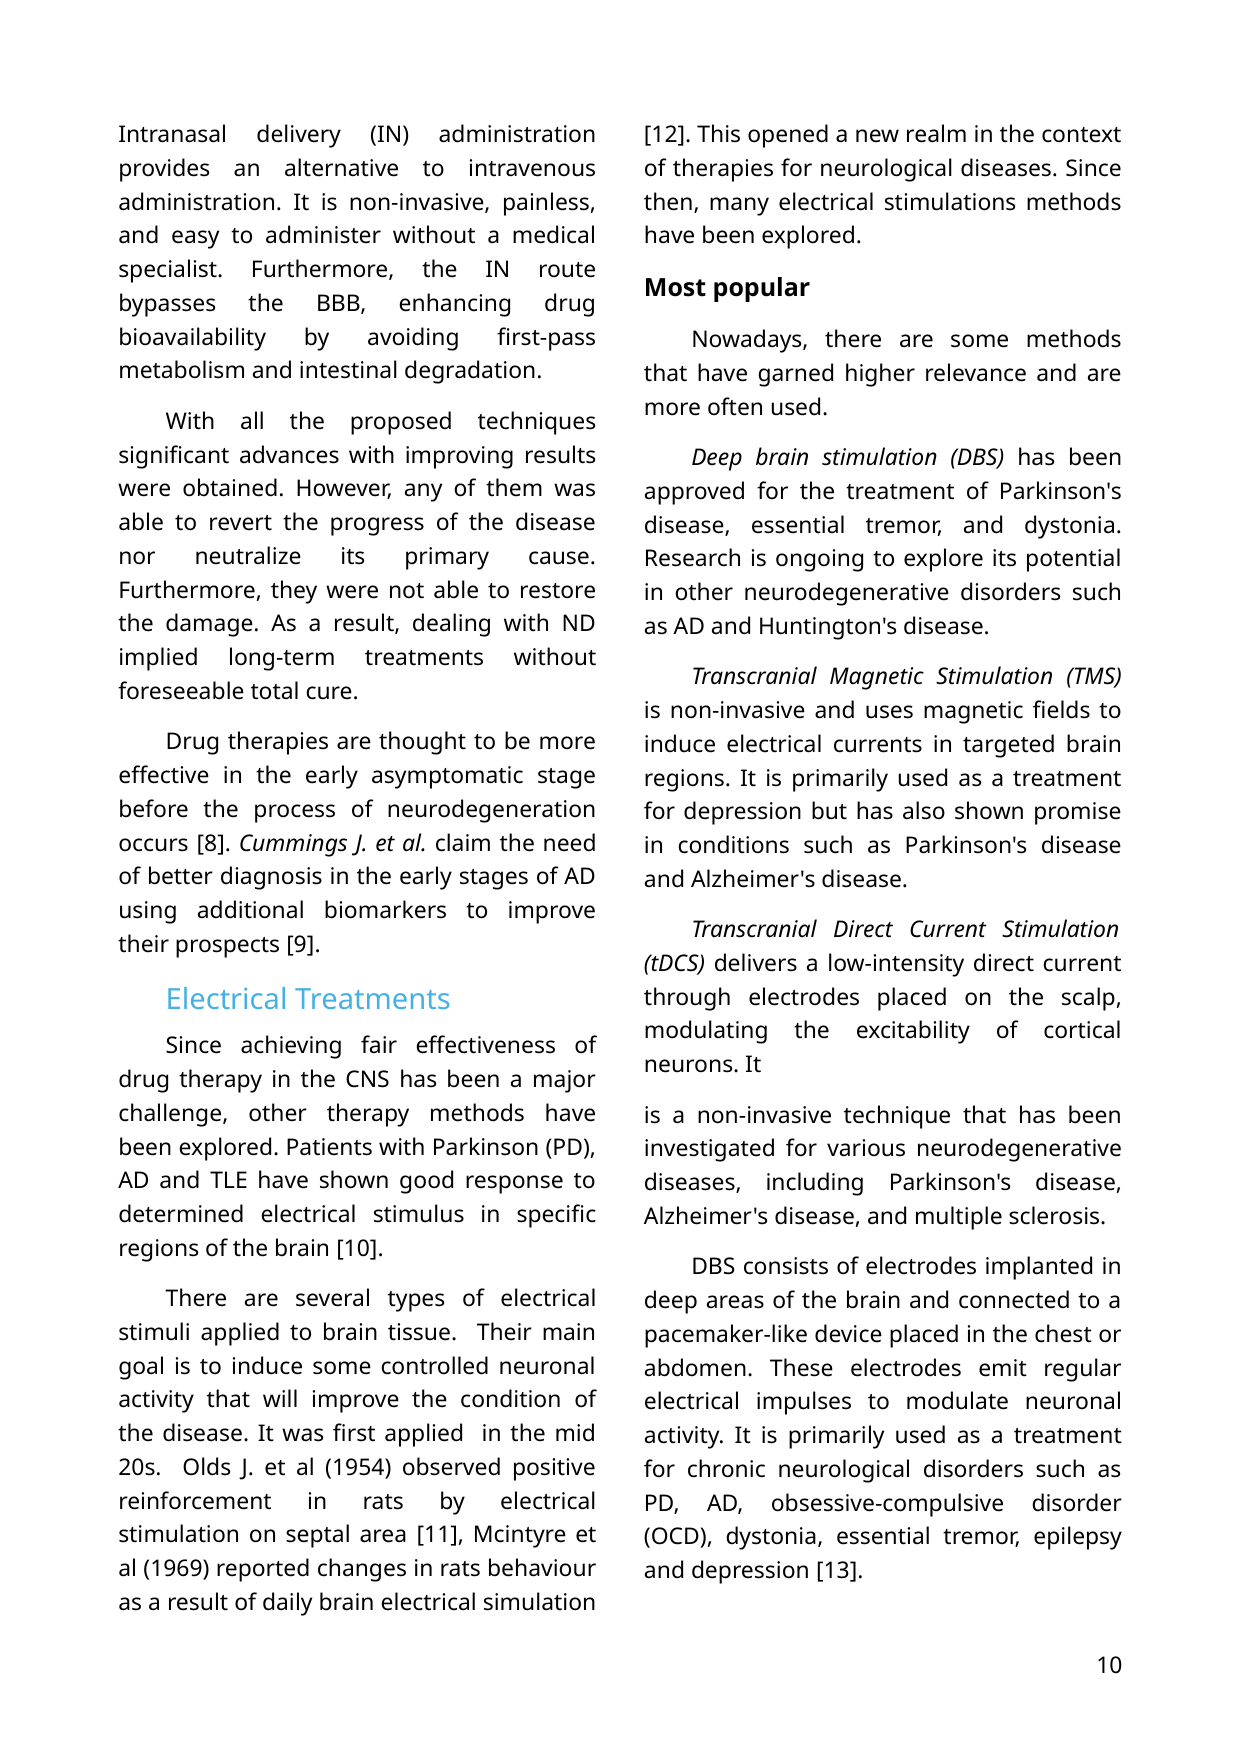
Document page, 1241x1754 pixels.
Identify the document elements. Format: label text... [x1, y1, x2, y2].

text Transcranial Direct Current Stimulation (tDCS) delivers a low-intensity direct current through electrodes placed on the scalp, modulating the excitability of cortical neurons. It [644, 913, 1122, 981]
text Transcranial Direct Current Stimulation (tDCS) delivers a low-intensity direct current through electrodes placed on the scalp, modulating the excitability of cortical neurons. It [644, 1046, 1122, 1079]
text There are several types of electrical stimuli applied to brain tissue. Their main goal is to induce some controlled neuronal activity that will improve the condition of the disease. It was first applied in the mid 20s. Olds J. et al (1954) observed positive reinforcement in rats by electrical stimulation on septal area , Mcintyre et al (1969) reported changes in rats behaviour as a result of daily brain electrical simulation . This opened a new realm in the context of therapies for neurological diseases. Since then, many electrical stimulations methods have been explored. [118, 1282, 596, 1617]
text Since achieving fair effectiveness of drug therapy in the CNS has been a major challenge, other therapy methods have been explored. Patients with Parkinson (PD), AD and TLE have shown good response to determined electrical stimulus in specific regions of the brain . [118, 1029, 596, 1263]
text Transcranial Magnetic Stimulation (TMS) is non-invasive and uses magnetic fields to induce electrical currents in targeted brain regions. It is primarily used as a treatment for depression but has also shown promise in conditions such as Parkinson's disease and Alzheimer's disease. [644, 660, 1122, 894]
text With all the proposed techniques significant advances with improving results were obtained. However, any of them was able to revert the progress of the disease nor neutralize its primary cause. Furthermore, they were not able to restore the damage. As a result, dealing with ND implied long-term treatments without foreseeable total cure. [118, 405, 596, 706]
text There are several types of electrical stimuli applied to brain tissue. Their main goal is to induce some controlled neuronal activity that will improve the condition of the disease. It was first applied in the mid 20s. Olds J. et al (1954) observed positive reinforcement in rats by electrical stimulation on septal area , Mcintyre et al (1969) reported changes in rats behaviour as a result of daily brain electrical simulation . This opened a new realm in the context of therapies for neurological diseases. Since then, many electrical stimulations methods have been explored. [644, 118, 1122, 251]
text Most popular [644, 270, 1122, 304]
subtitle Electrical Treatments [118, 978, 596, 1018]
text Drug therapies are thought to be more effective in the early asymptomatic stage before the process of neurodegeneration occurs . Cummings J. et al. claim the need of better diagnosis in the early stages of AD using additional biomarkers to improve their prospects . [118, 725, 596, 959]
text DBS consists of electrodes implanted in deep areas of the brain and connected to a pacemaker-like device placed in the chest or abdomen. These electrodes emit regular electrical impulses to modulate neuronal activity. It is primarily used as a treatment for chronic neurological disorders such as PD, AD, obsessive-compulsive disorder (OCD), dystonia, essential tremor, epilepsy and depression . [644, 1250, 1122, 1585]
text Nowadays, there are some methods that have garned higher relevance and are more often used. [644, 323, 1122, 422]
text Deep brain stimulation (DBS) has been approved for the treatment of Parkinson's disease, essential tremor, and dystonia. Research is ongoing to explore its potential in other neurodegenerative disorders such as AD and Huntington's disease. [644, 441, 1122, 641]
text is a non-invasive technique that has been investigated for various neurodegenerative diseases, including Parkinson's disease, Alzheimer's disease, and multiple sclerosis. [644, 1197, 1122, 1231]
